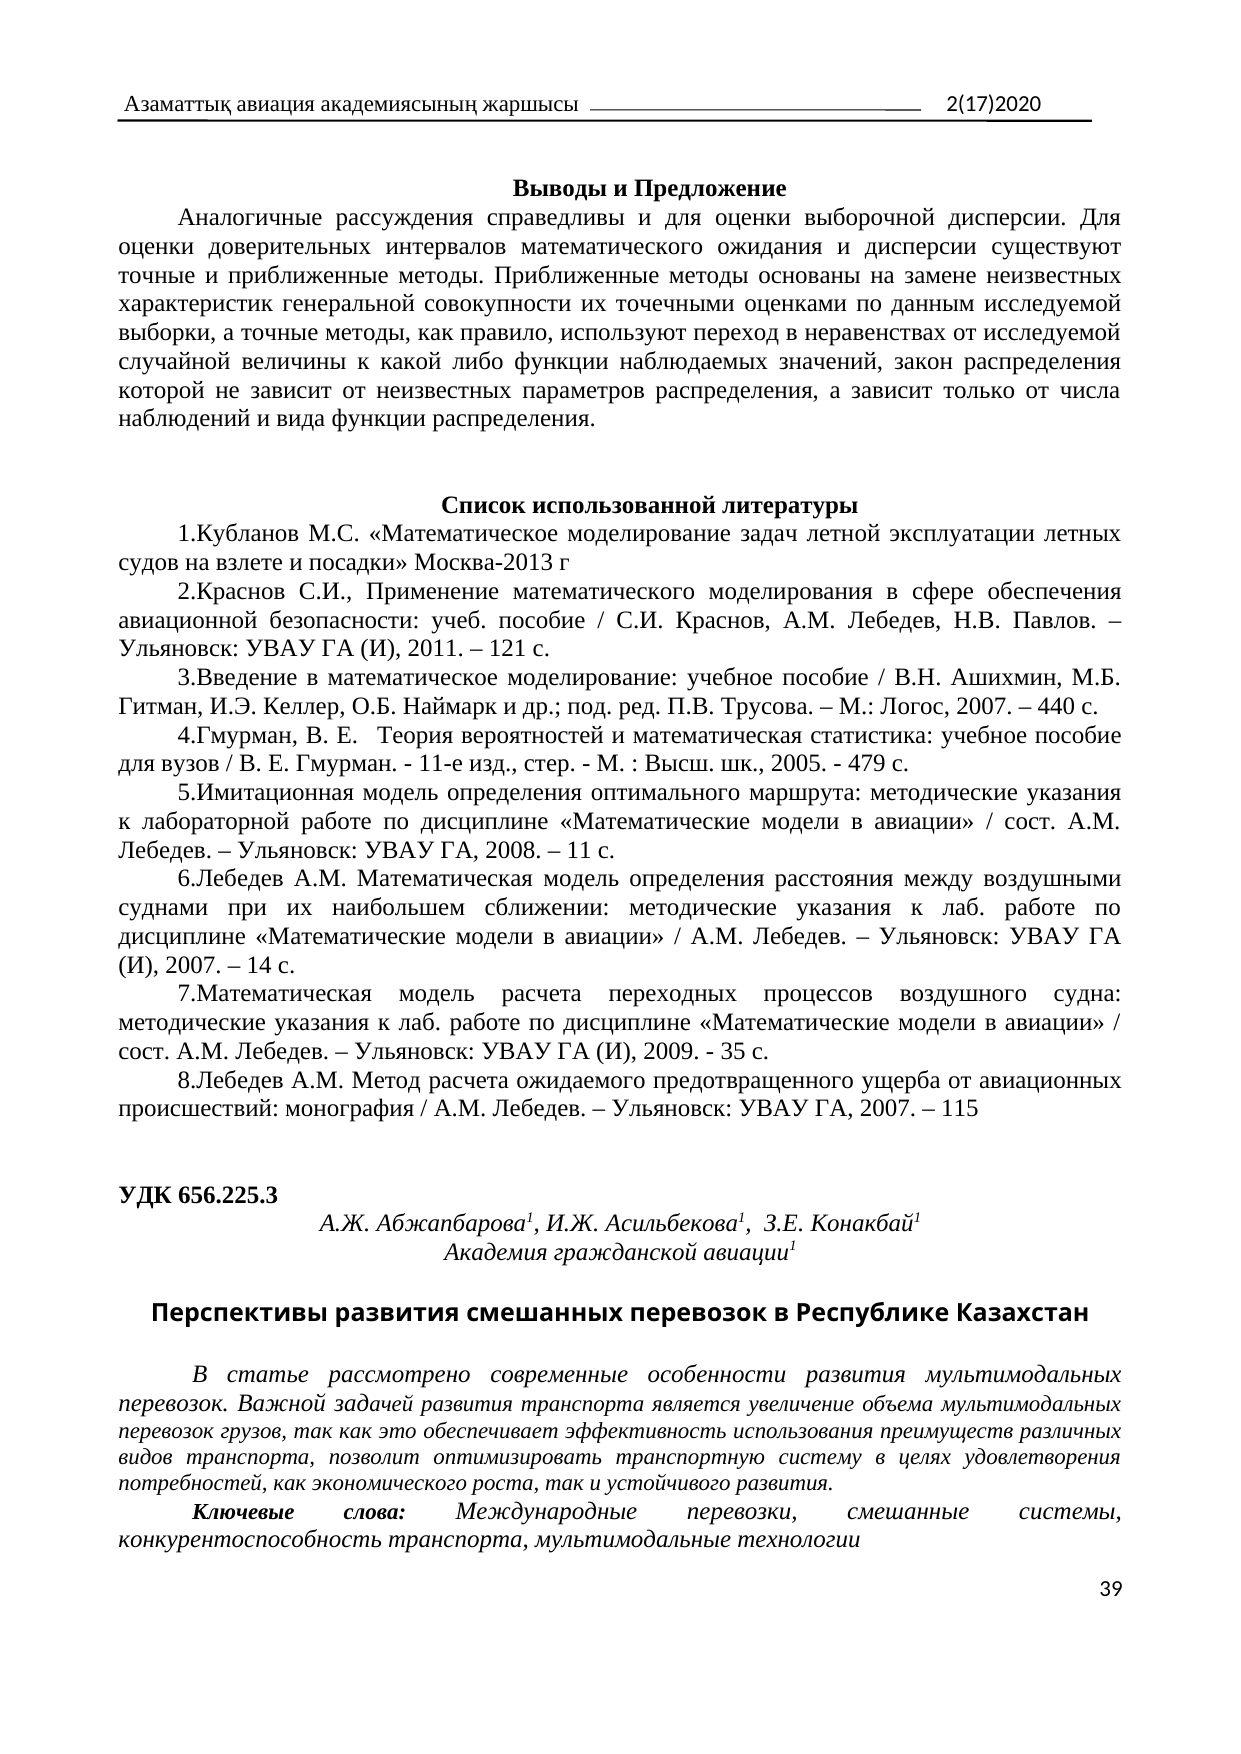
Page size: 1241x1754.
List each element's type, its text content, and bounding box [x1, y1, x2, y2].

text В статье рассмотрено современные особенности развития мультимодальных перевозок. Важной задачей развития транспорта является увеличение объема мультимодальных перевозок грузов, так как это обеспечивает эффективность использования преимуществ различных видов транспорта, позволит оптимизировать транспортную систему в целях удовлетворения потребностей, как экономического роста, так и устойчивого развития. [118, 1359, 1122, 1496]
text 5.Имитационная модель определения оптимального маршрута: методические указания к лабораторной работе по дисциплине «Математические модели в авиации» / сост. А.М. Лебедев. – Ульяновск: УВАУ ГА, 2008. – 11 с. [118, 777, 1122, 863]
text Академия гражданской авиации1 [118, 1237, 1122, 1266]
text Аналогичные рассуждения справедливы и для оценки выборочной дисперсии. Для оценки доверительных интервалов математического ожидания и дисперсии существуют точные и приближенные методы. Приближенные методы основаны на замене неизвестных характеристик генеральной совокупности их точечными оценками по данным исследуемой выборки, а точные методы, как правило, используют переход в неравенствах от исследуемой случайной величины к какой либо функции наблюдаемых значений, закон распределения которой не зависит от неизвестных параметров распределения, а зависит только от числа наблюдений и вида функции распределения. [118, 202, 1122, 432]
text 7.Математическая модель расчета переходных процессов воздушного судна: методические указания к лаб. работе по дисциплине «Математические модели в авиации» / сост. А.М. Лебедев. – Ульяновск: УВАУ ГА (И), 2009. - 35 с. [118, 978, 1122, 1065]
text 8.Лебедев А.М. Метод расчета ожидаемого предотвращенного ущерба от авиационных происшествий: монография / А.М. Лебедев. – Ульяновск: УВАУ ГА, 2007. – 115 [118, 1065, 1122, 1122]
text 4.Гмурман, В. Е. Теория вероятностей и математическая статистика: учебное пособие для вузов / В. Е. Гмурман. - 11-е изд., стер. - М. : Высш. шк., 2005. - 479 с. [118, 720, 1122, 777]
text 6.Лебедев А.М. Математическая модель определения расстояния между воздушными суднами при их наибольшем сближении: методические указания к лаб. работе по дисциплине «Математические модели в авиации» / А.М. Лебедев. – Ульяновск: УВАУ ГА (И), 2007. – 14 с. [118, 863, 1122, 978]
text 3.Введение в математическое моделирование: учебное пособие / В.Н. Ашихмин, М.Б. Гитман, И.Э. Келлер, О.Б. Наймарк и др.; под. ред. П.В. Трусова. – М.: Логос, 2007. – 440 с. [118, 662, 1122, 720]
text 2.Краснов С.И., Применение математического моделирования в сфере обеспечения авиационной безопасности: учеб. пособие / С.И. Краснов, А.М. Лебедев, Н.В. Павлов. – Ульяновск: УВАУ ГА (И), 2011. – 121 с. [118, 576, 1122, 662]
text Перспективы развития смешанных перевозок в Республике Казахстан [118, 1295, 1122, 1329]
text Ключевые слова: Международные перевозки, смешанные системы, конкурентоспособность транспорта, мультимодальные технологии [118, 1496, 1122, 1553]
text А.Ж. Абжапбарова1, И.Ж. Асильбекова1, З.Е. Конакбай1 [118, 1208, 1122, 1237]
text 1.Кубланов М.С. «Математическое моделирование задач летной эксплуатации летных судов на взлете и посадки» Москва-2013 г [118, 518, 1122, 576]
text УДК 656.225.3 [118, 1180, 1122, 1208]
text Выводы и Предложение [118, 173, 1122, 202]
text Список использованной литературы [118, 490, 1122, 518]
